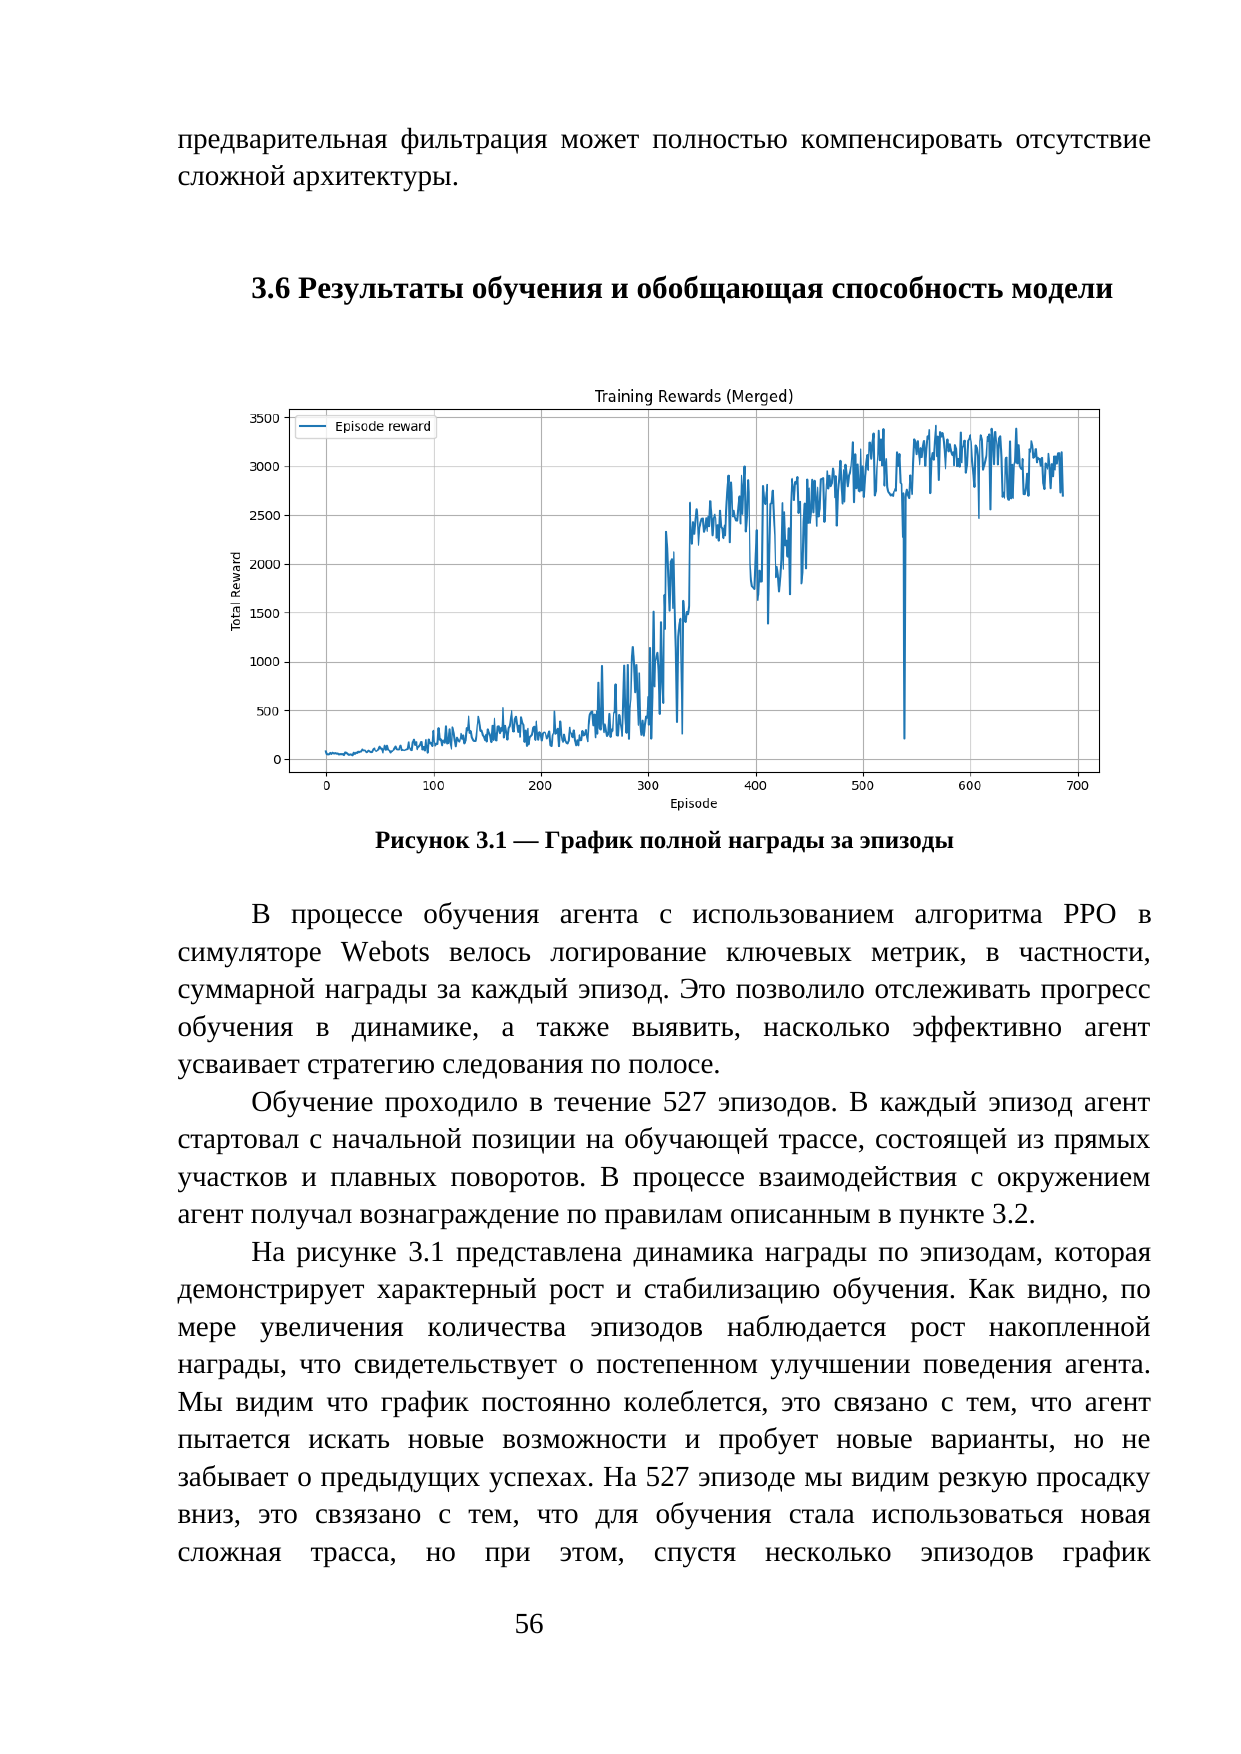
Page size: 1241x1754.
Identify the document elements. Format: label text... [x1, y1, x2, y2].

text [177, 118, 1152, 193]
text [177, 1231, 1152, 1569]
text В процессе обучения агента с использованием алгоритма PPO в симуляторе Webots велось логирование ключевых метрик, в частности, суммарной награды за каждый эпизод. Это позволило отслеживать прогресс обучения в динамике, а также выявить, насколько эффективно агент усваивает стратегию следования по полосе. [177, 894, 1152, 1081]
text Рисунок 3.1 — График полной награды за эпизоды [177, 819, 1152, 856]
text Обучение проходило в течение 527 эпизодов. В каждый эпизод агент стартовал с начальной позиции на обучающей трассе, состоящей из прямых участков и плавных поворотов. В процессе взаимодействия с окружением агент получал вознаграждение по правилам описанным в пункте 3.2. [177, 1081, 1152, 1231]
picture [222, 380, 1107, 819]
subtitle 3.6 Результаты обучения и обобщающая способность модели [177, 268, 1152, 306]
